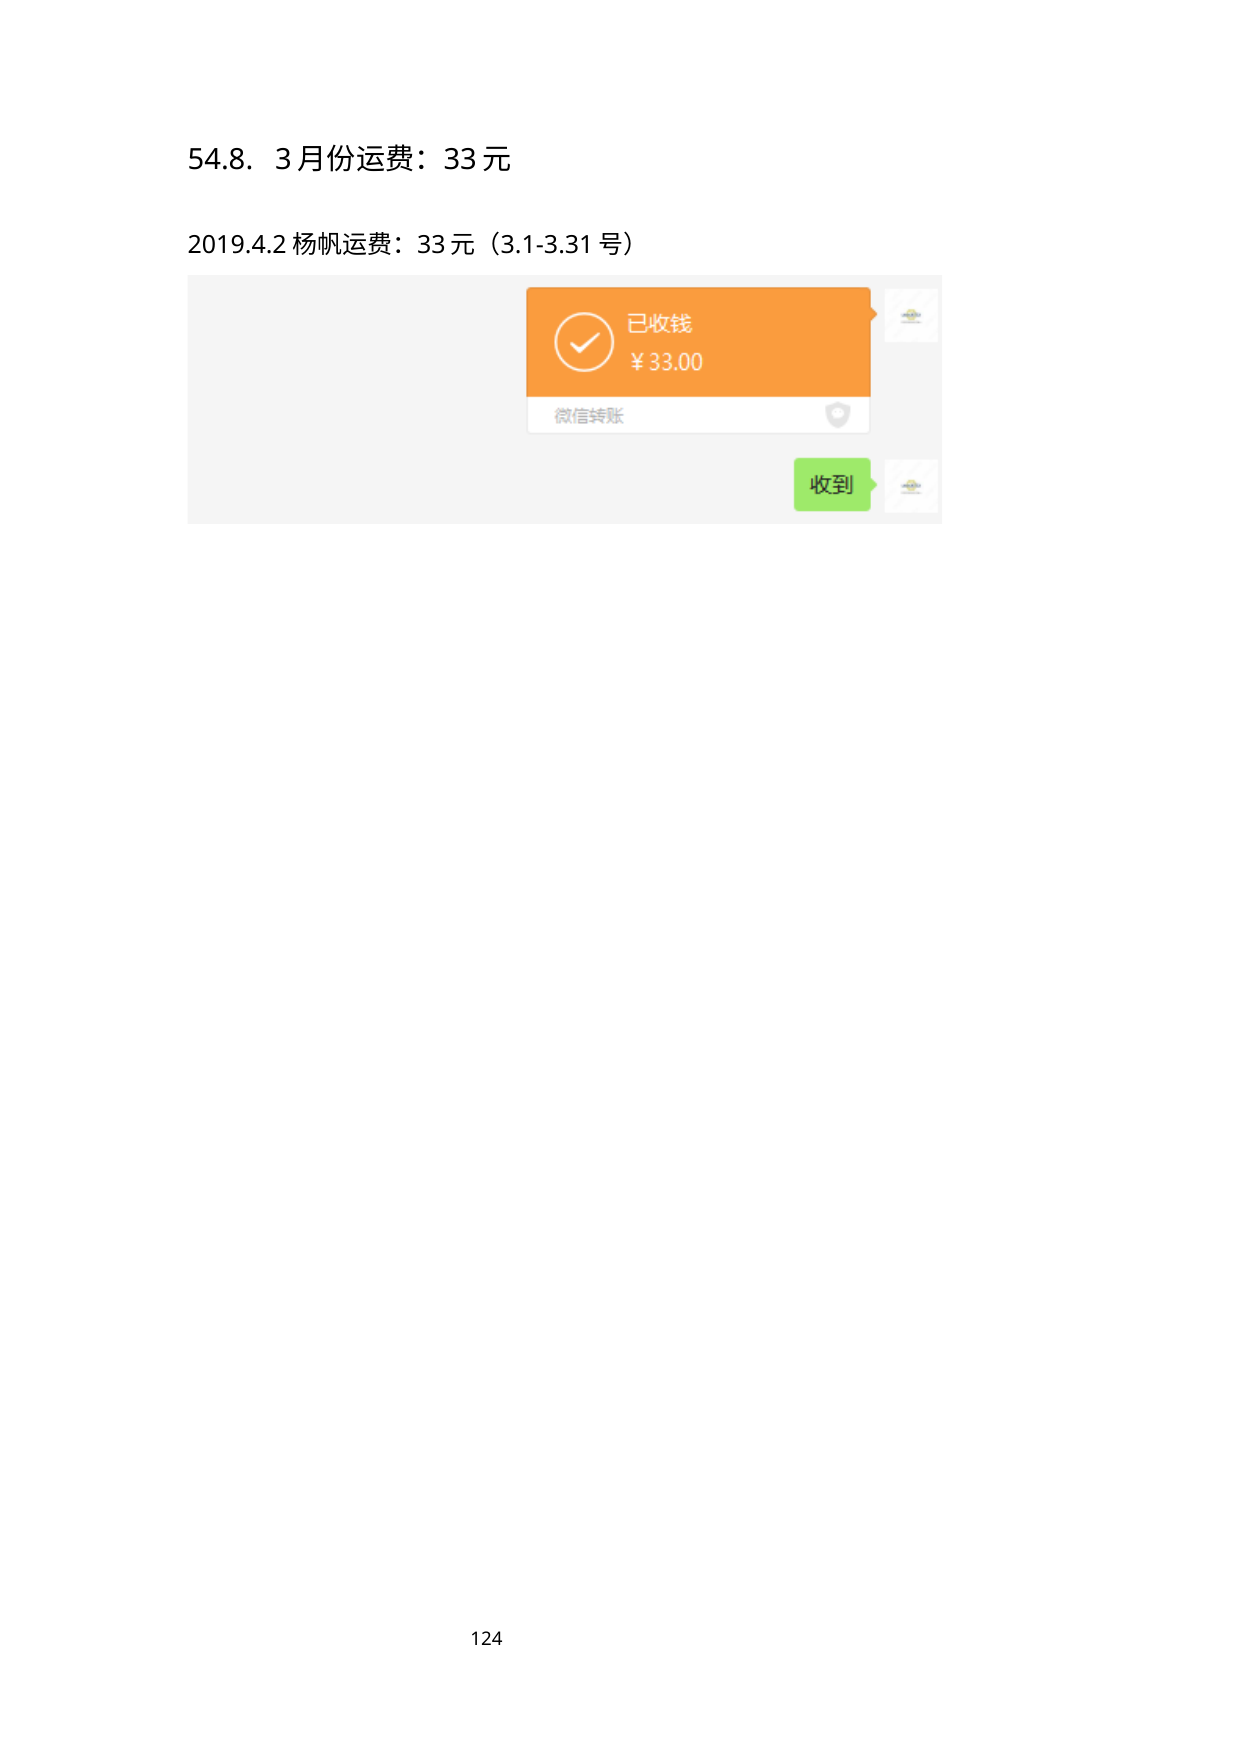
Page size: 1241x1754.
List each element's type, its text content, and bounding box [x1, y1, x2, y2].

subtitle 3月份运费：33元 [187, 124, 1053, 189]
text 2019.4.2杨帆运费：33元（3.1-3.31号） [187, 210, 1053, 275]
picture [187, 275, 943, 524]
